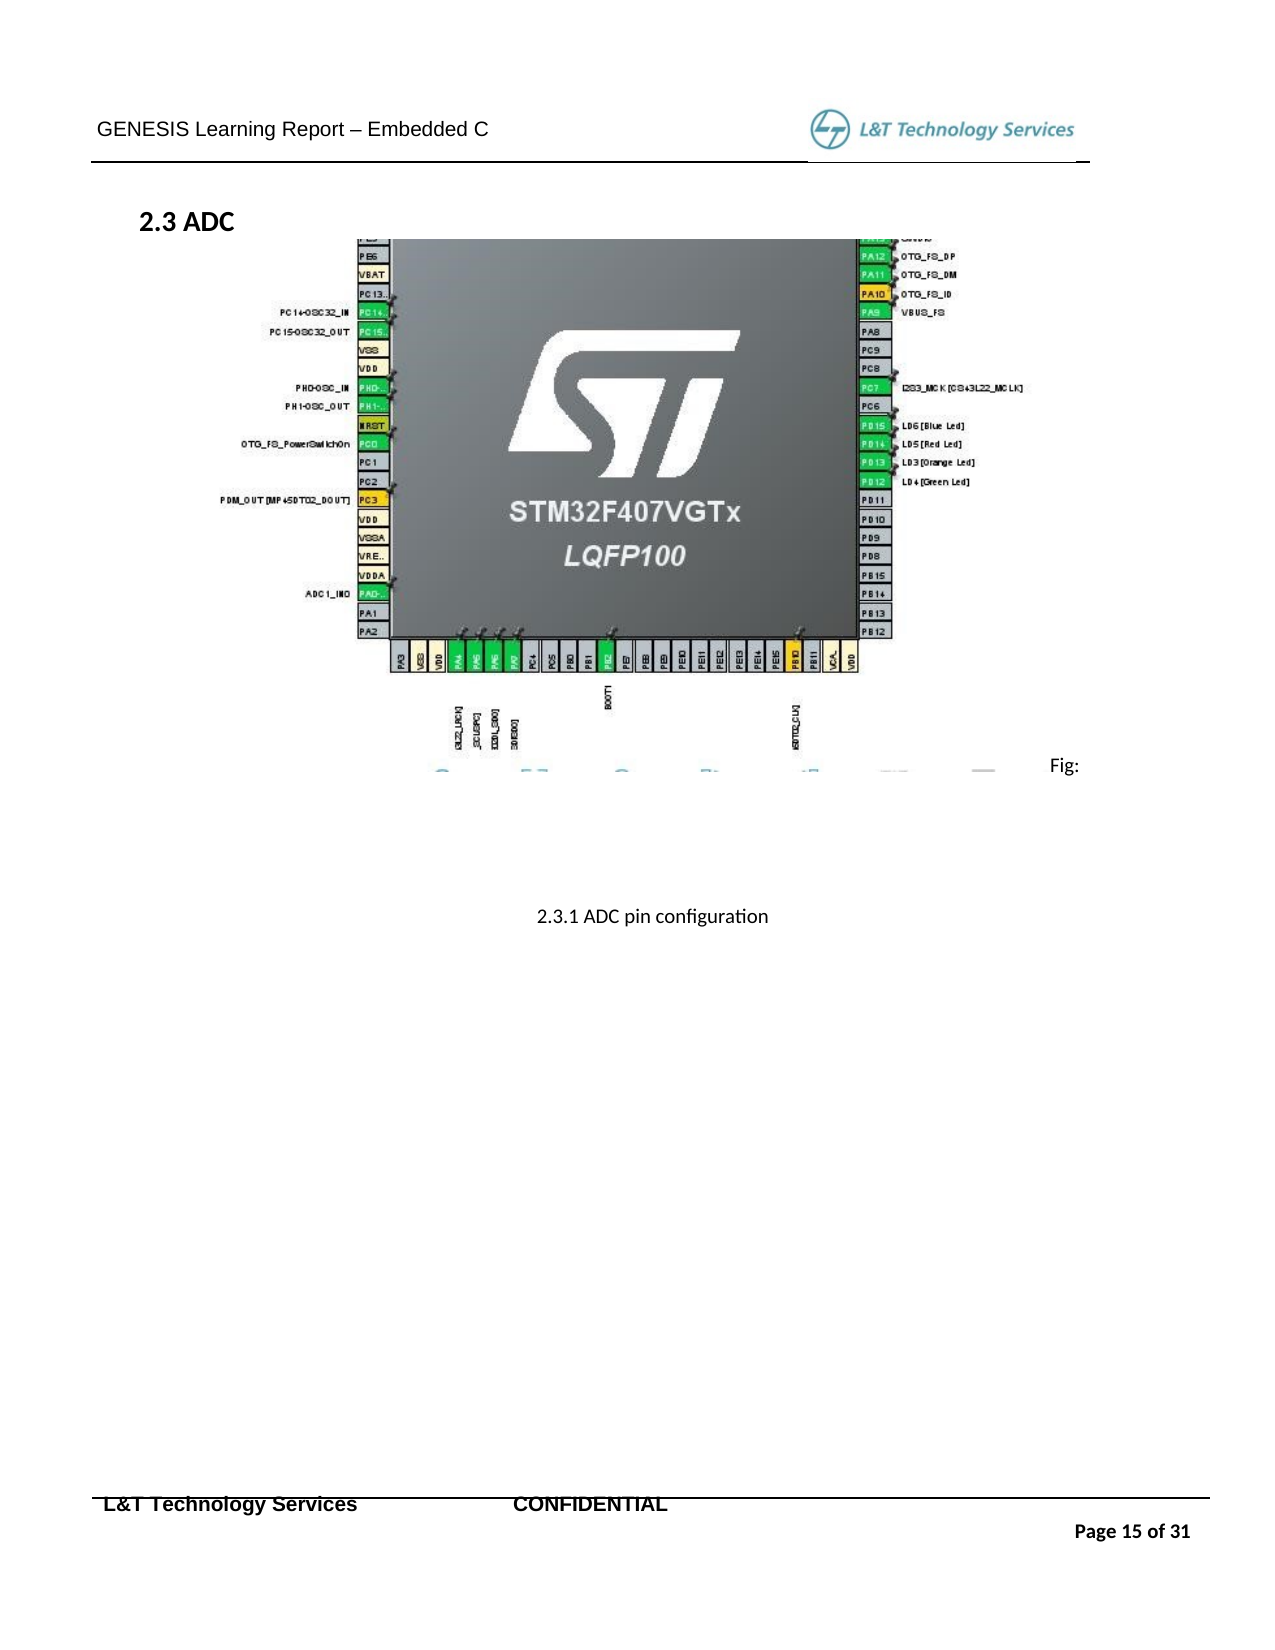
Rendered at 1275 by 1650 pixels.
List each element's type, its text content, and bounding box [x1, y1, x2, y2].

picture [178, 239, 1050, 772]
picture [808, 98, 1076, 162]
subtitle 2.3 ADC [139, 203, 1243, 239]
